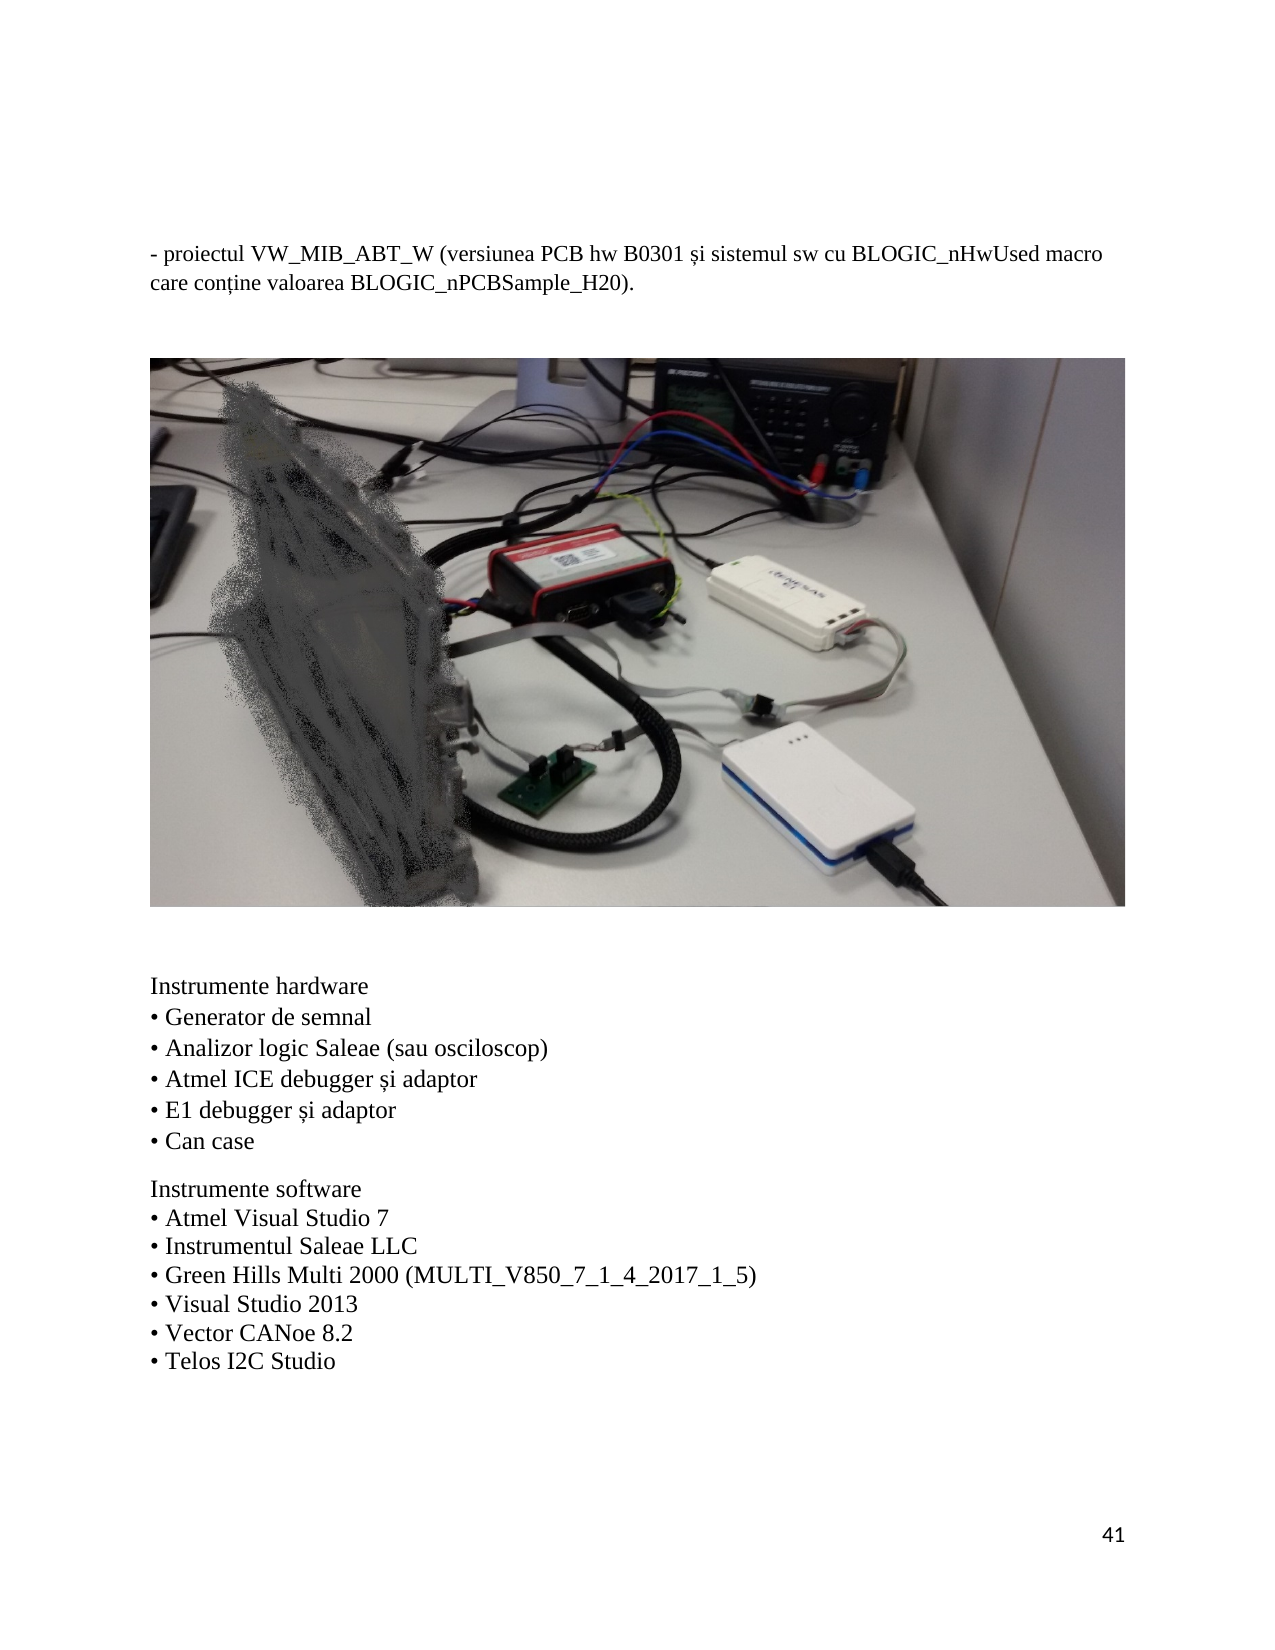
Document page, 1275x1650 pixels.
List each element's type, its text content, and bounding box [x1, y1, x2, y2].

text Instrumente hardware • Generator de semnal • Analizor logic Saleae (sau osciloscop) • Atmel ICE debugger și adaptor • E1 debugger și adaptor • Can case [150, 971, 1125, 1155]
picture [150, 358, 1125, 907]
text • Telos I2C Studio [150, 1346, 1125, 1375]
text - proiectul VW_MIB_ABT_W (versiunea PCB hw B0301 și sistemul sw cu BLOGIC_nHwUsed macro care conține valoarea BLOGIC_nPCBSample_H20). [150, 240, 1125, 295]
text Instrumente software • Atmel Visual Studio 7 • Instrumentul Saleae LLC • Green Hills Multi 2000 (MULTI_V850_7_1_4_2017_1_5) • Visual Studio 2013 • Vector CANoe 8.2 [150, 1174, 1125, 1346]
